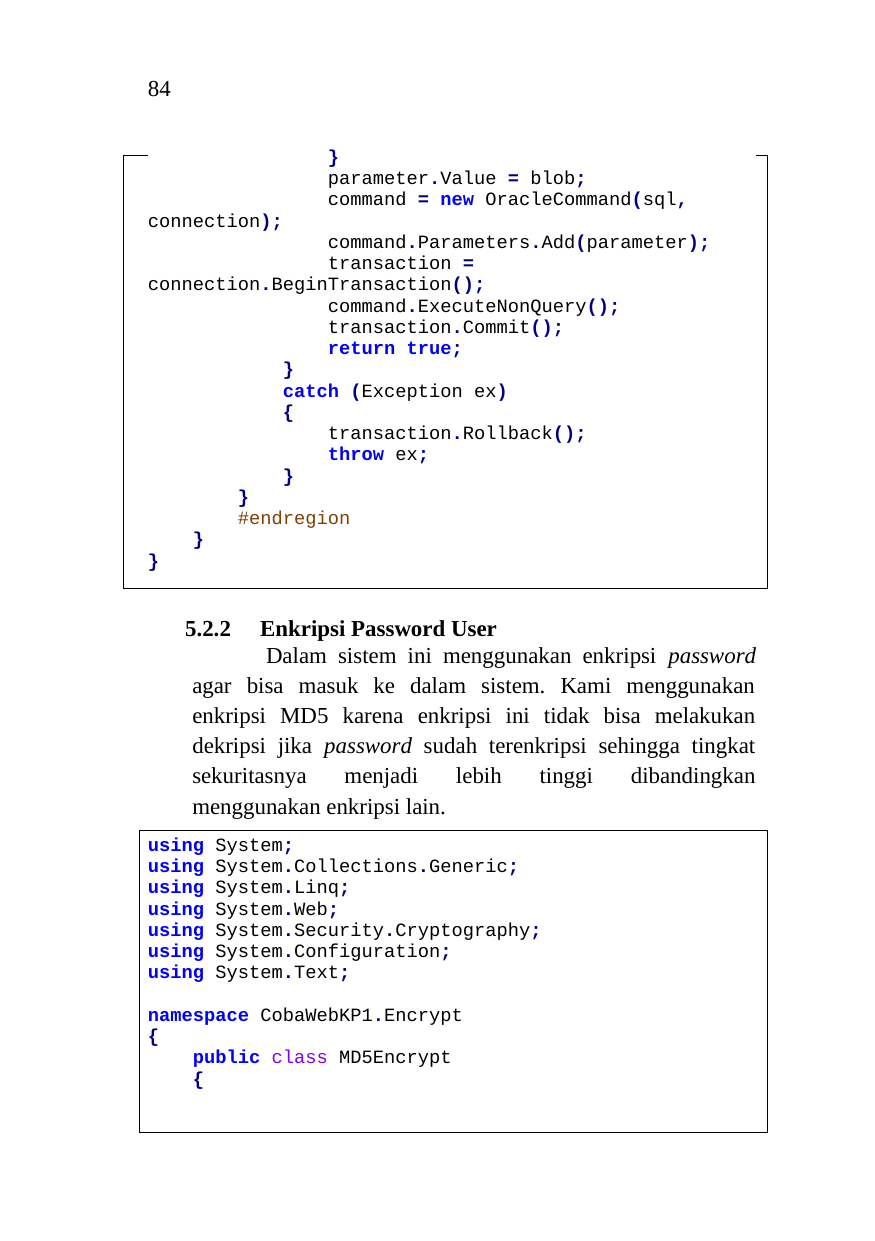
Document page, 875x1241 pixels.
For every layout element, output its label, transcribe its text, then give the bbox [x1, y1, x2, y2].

text using System.Security.Cryptography; [148, 921, 756, 942]
text using System; [148, 836, 756, 857]
text using System.Configuration; [148, 942, 756, 963]
text return true; [148, 339, 756, 360]
text transaction.Commit(); [148, 318, 756, 339]
text #endregion [148, 509, 756, 530]
text command.ExecuteNonQuery(); [148, 296, 756, 318]
text } [148, 530, 756, 551]
text using System.Web; [148, 899, 756, 921]
subtitle Enkripsi Password User [185, 615, 756, 642]
text transaction.Rollback(); [148, 424, 756, 445]
text Dalam sistem ini menggunakan enkripsi password agar bisa masuk ke dalam sistem. Kami menggunakan enkripsi MD5 karena enkripsi ini tidak bisa melakukan dekripsi jika password sudah terenkripsi sehingga tingkat sekuritasnya menjadi lebih tinggi dibandingkan menggunakan enkripsi lain. [192, 642, 756, 819]
text throw ex; [148, 445, 756, 466]
text command.Parameters.Add(parameter); [148, 233, 756, 254]
text { [148, 403, 756, 424]
text } [148, 551, 756, 573]
text using System.Linq; [148, 878, 756, 899]
text } [148, 360, 756, 381]
text parameter.Value = blob; [148, 169, 756, 190]
text } [148, 466, 756, 488]
text catch (Exception ex) [148, 381, 756, 403]
text using System.Collections.Generic; [148, 857, 756, 878]
text { [148, 1069, 756, 1091]
text { [148, 1027, 756, 1048]
text public class MD5Encrypt [148, 1048, 756, 1069]
text } [148, 148, 756, 169]
text command = new OracleCommand(sql, connection); [148, 190, 756, 233]
text } [148, 488, 756, 509]
text using System.Text; [148, 963, 756, 984]
text namespace CobaWebKP1.Encrypt [148, 1006, 756, 1027]
text transaction = connection.BeginTransaction(); [148, 254, 756, 296]
